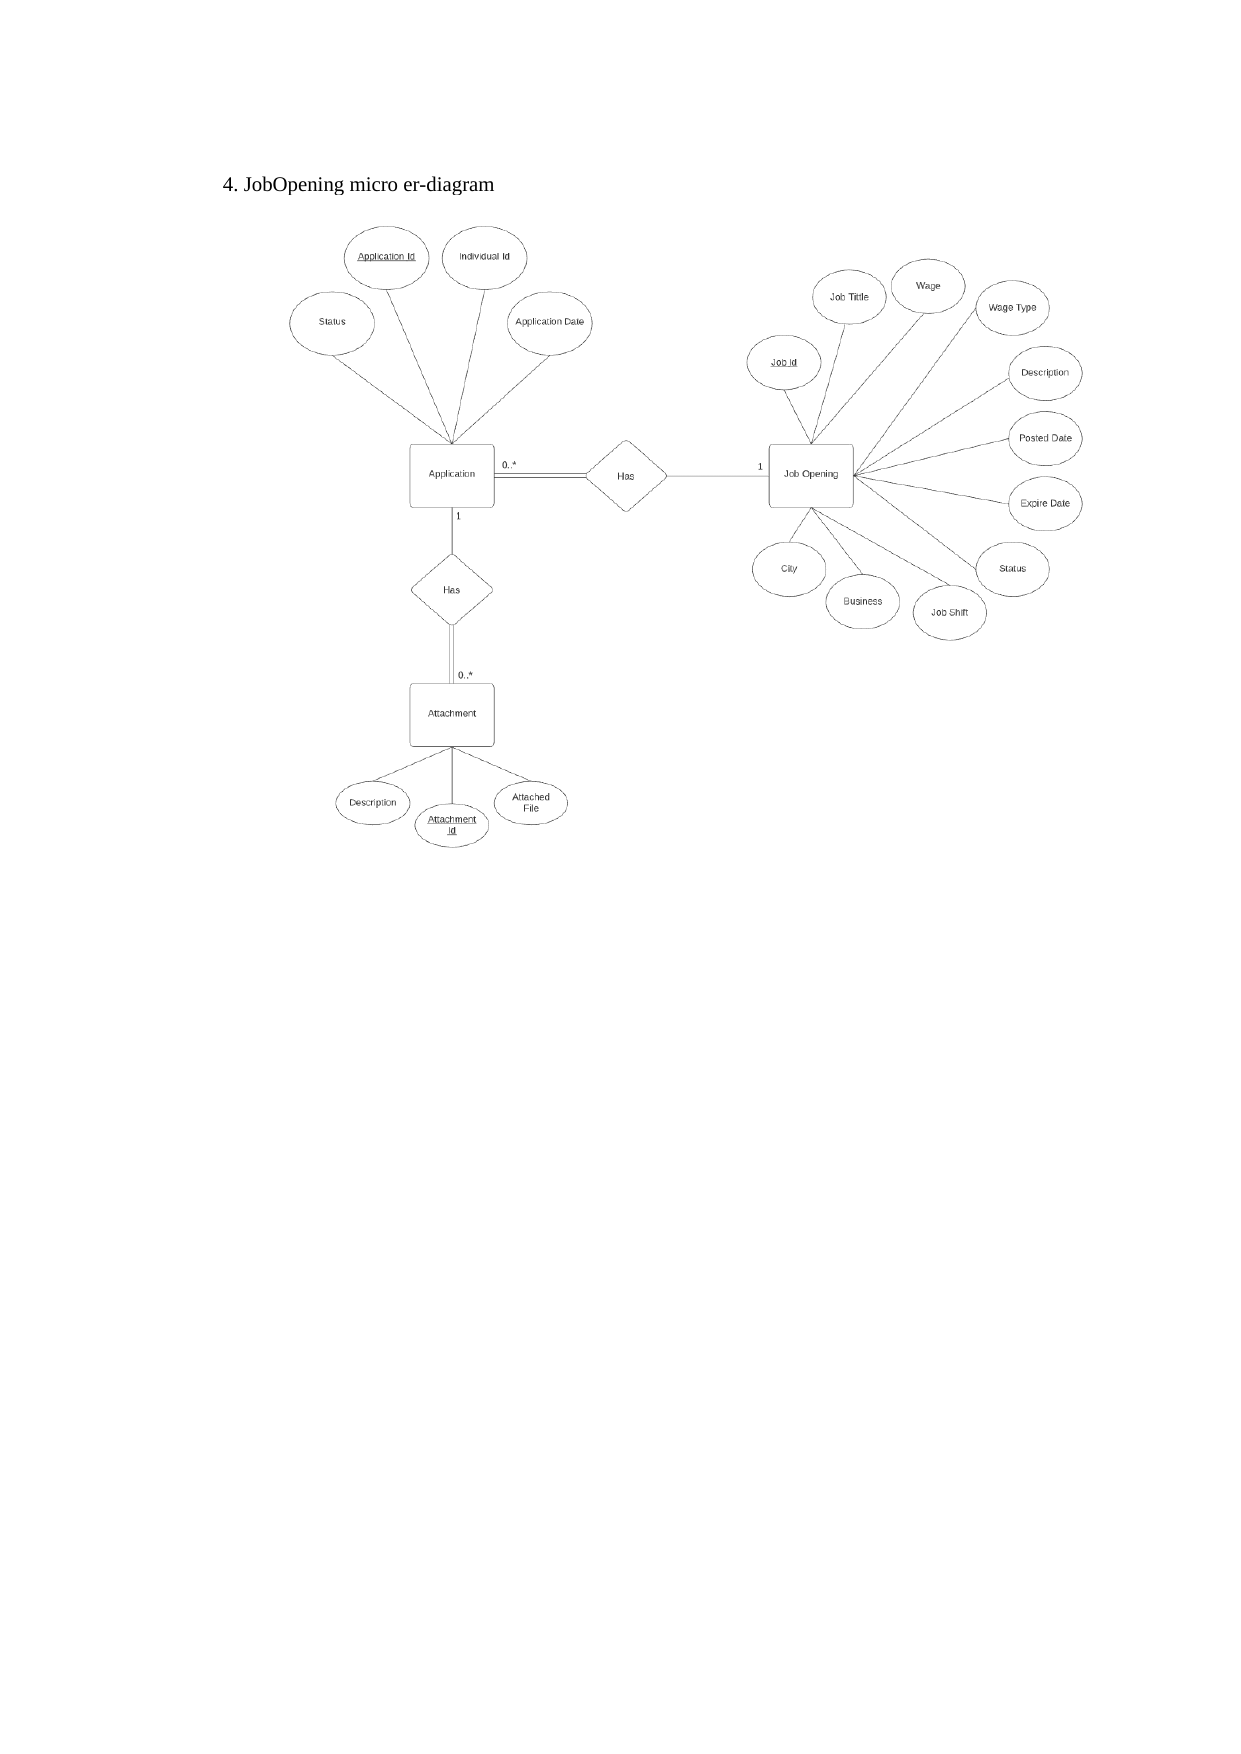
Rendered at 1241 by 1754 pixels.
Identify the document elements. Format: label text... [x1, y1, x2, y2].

picture [222, 195, 1123, 859]
text 4. JobOpening micro er-diagram [148, 172, 1092, 196]
